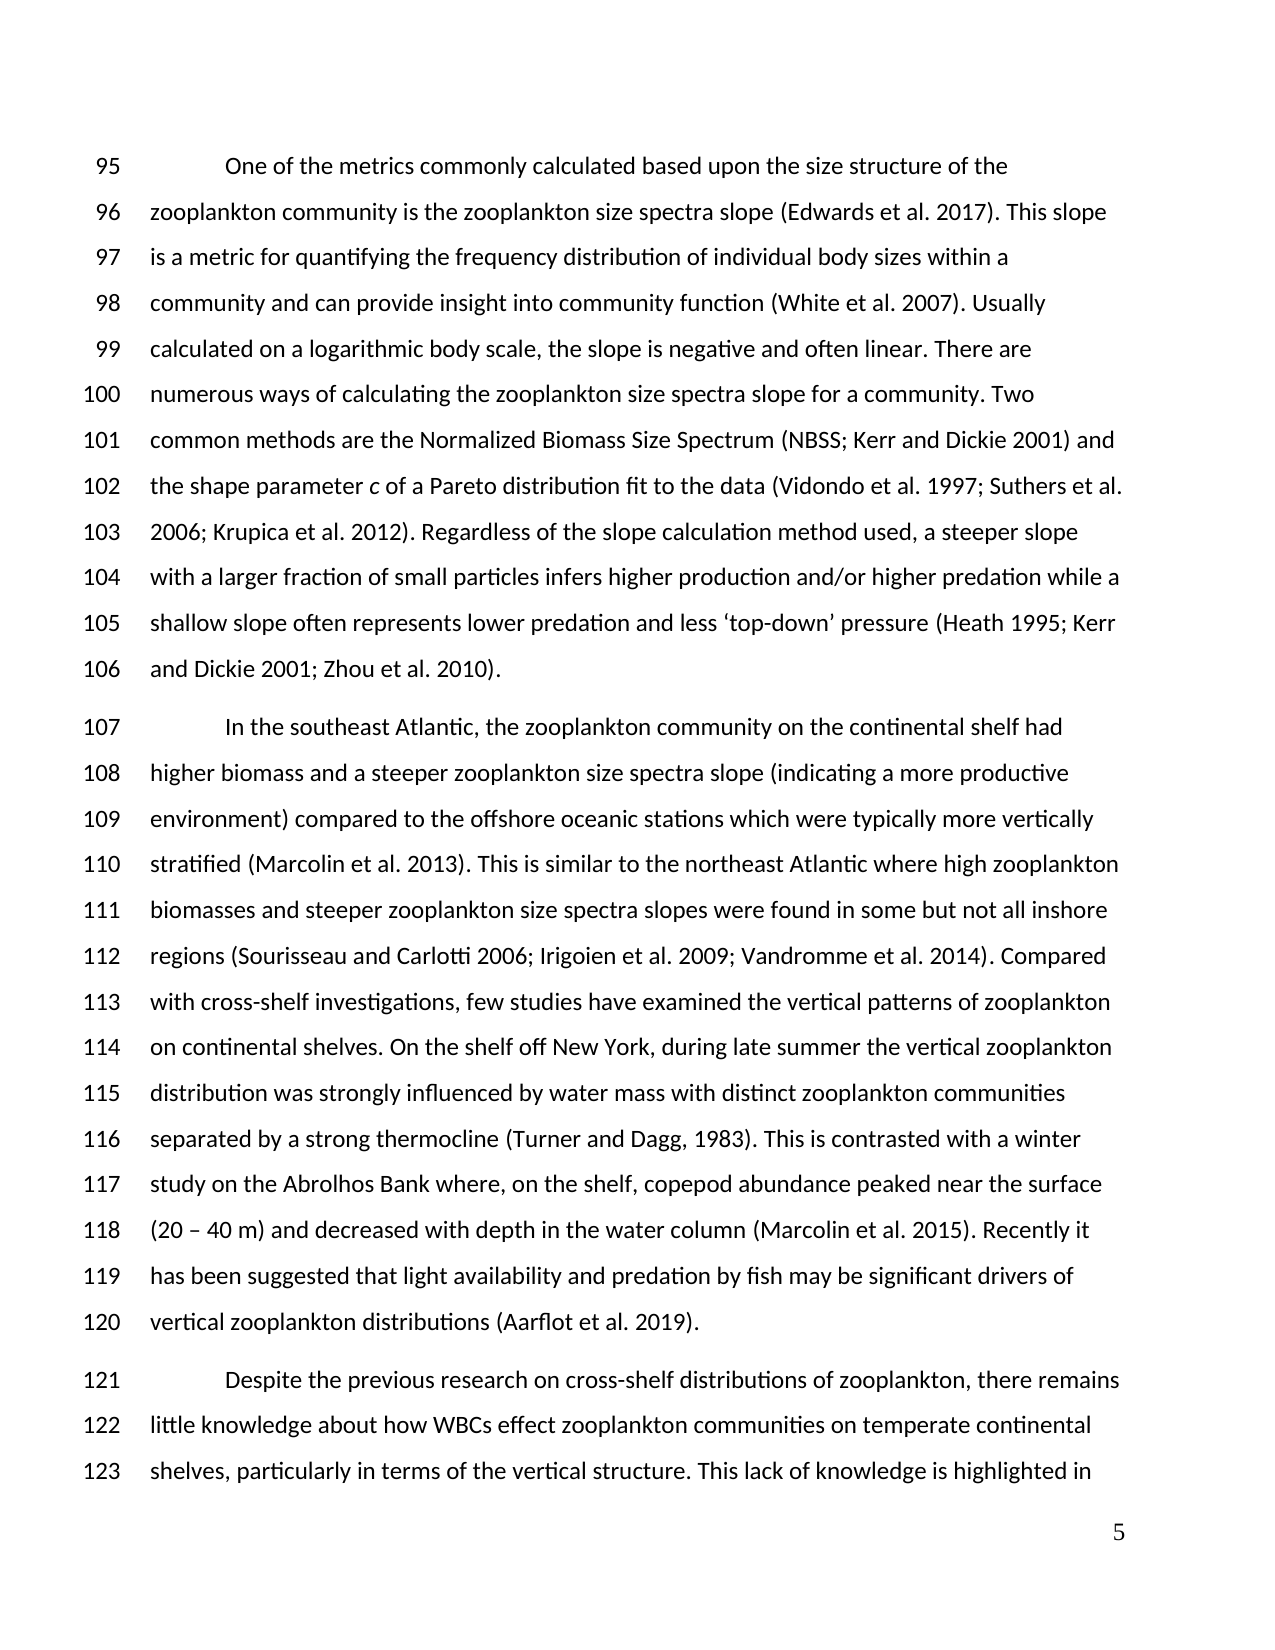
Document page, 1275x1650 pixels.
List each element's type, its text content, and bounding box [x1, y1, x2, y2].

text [150, 1364, 1125, 1486]
text In the southeast Atlantic, the zooplankton community on the continental shelf had higher biomass and a steeper zooplankton size spectra slope (indicating a more productive environment) compared to the offshore oceanic stations which were typically more vertically stratified (Marcolin et al. 2013). This is similar to the northeast Atlantic where high zooplankton biomasses and steeper zooplankton size spectra slopes were found in some but not all inshore regions (Sourisseau and Carlotti 2006; Irigoien et al. 2009; Vandromme et al. 2014). Compared with cross-shelf investigations, few studies have examined the vertical patterns of zooplankton on continental shelves. On the shelf off New York, during late summer the vertical zooplankton distribution was strongly influenced by water mass with distinct zooplankton communities separated by a strong thermocline (Turner and Dagg, 1983). This is contrasted with a winter study on the Abrolhos Bank where, on the shelf, copepod abundance peaked near the surface (20 – 40 m) and decreased with depth in the water column (Marcolin et al. 2015). Recently it has been suggested that light availability and predation by fish may be significant drivers of vertical zooplankton distributions (Aarflot et al. 2019). [150, 711, 1125, 1336]
text One of the metrics commonly calculated based upon the size structure of the zooplankton community is the zooplankton size spectra slope (Edwards et al. 2017). This slope is a metric for quantifying the frequency distribution of individual body sizes within a community and can provide insight into community function (White et al. 2007). Usually calculated on a logarithmic body scale, the slope is negative and often linear. There are numerous ways of calculating the zooplankton size spectra slope for a community. Two common methods are the Normalized Biomass Size Spectrum (NBSS; Kerr and Dickie 2001) and the shape parameter c of a Pareto distribution fit to the data (Vidondo et al. 1997; Suthers et al. 2006; Krupica et al. 2012). Regardless of the slope calculation method used, a steeper slope with a larger fraction of small particles infers higher production and/or higher predation while a shallow slope often represents lower predation and less ‘top-down’ pressure (Heath 1995; Kerr and Dickie 2001; Zhou et al. 2010). [150, 150, 1125, 683]
